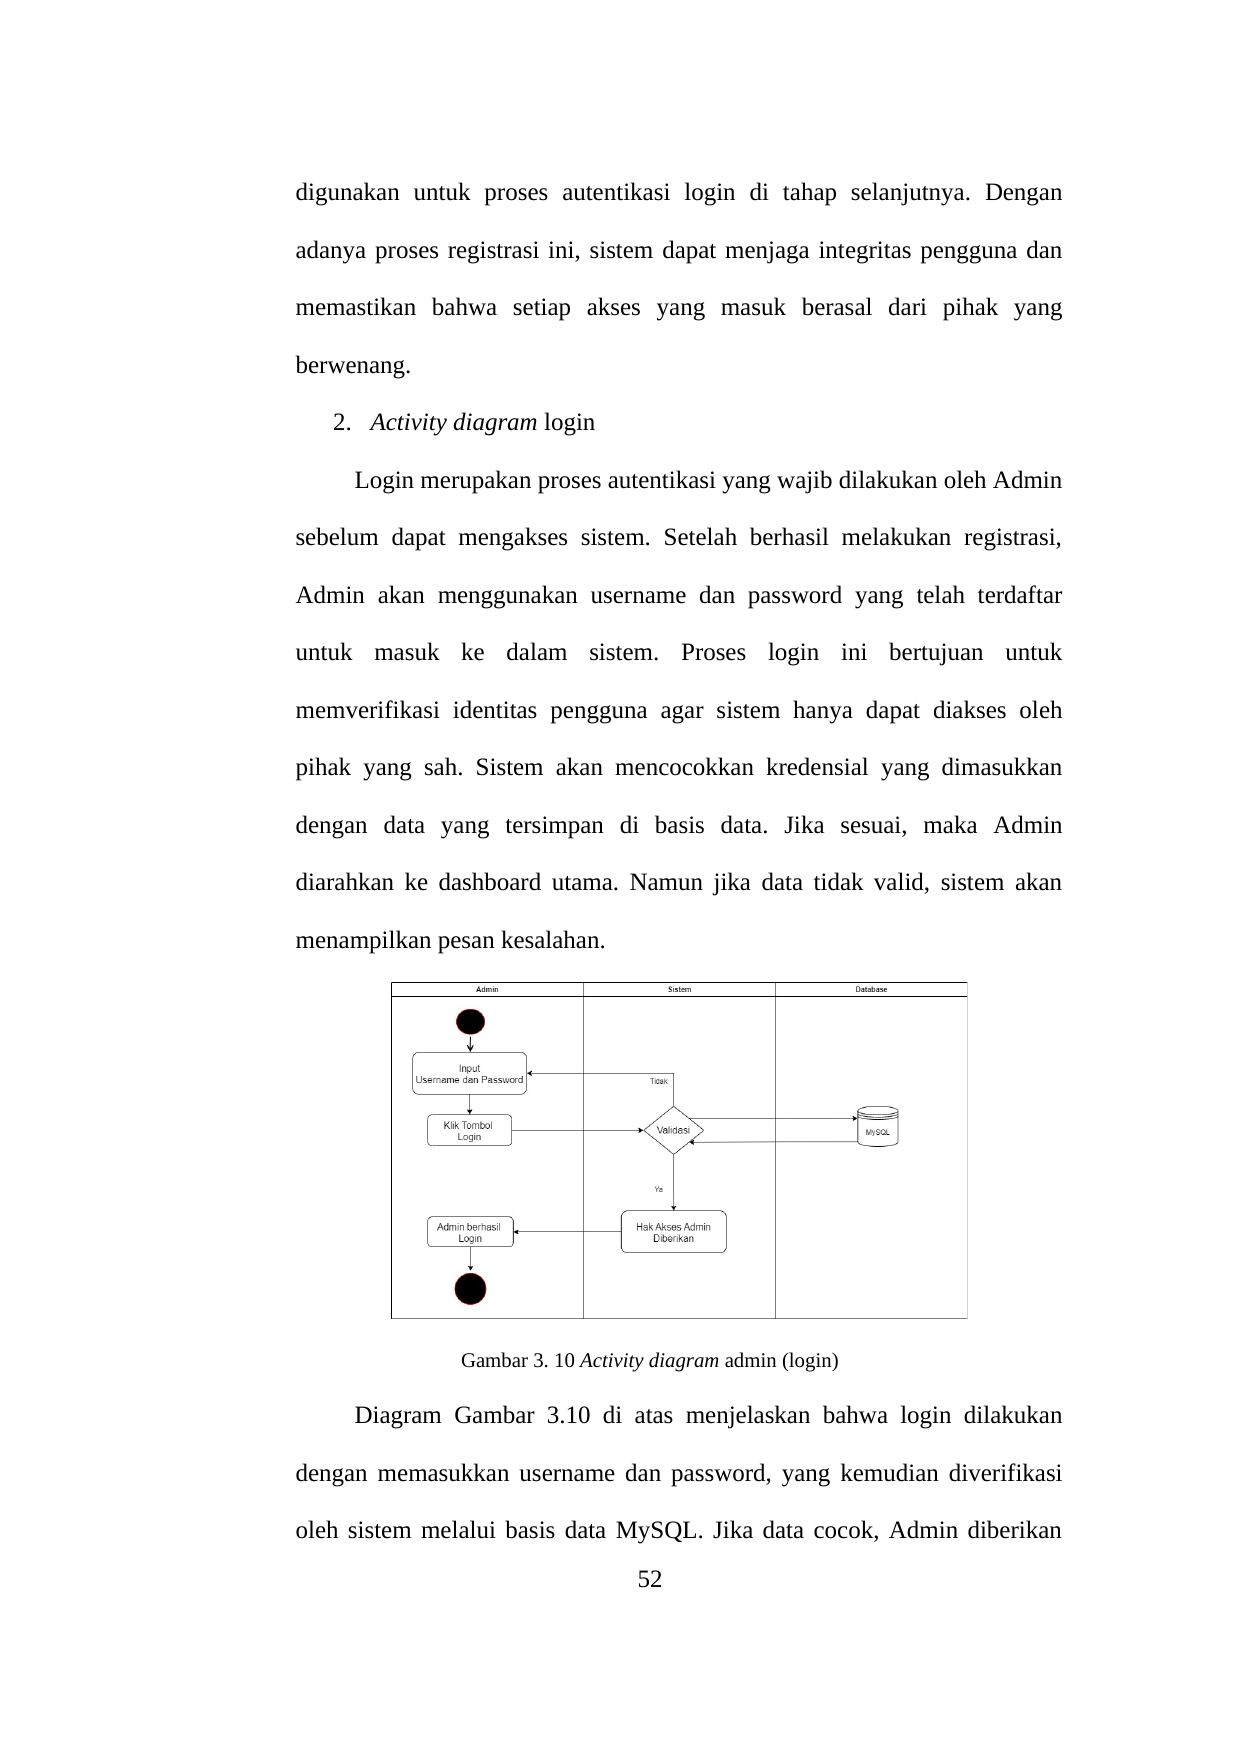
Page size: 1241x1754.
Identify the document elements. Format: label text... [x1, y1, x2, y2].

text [295, 177, 1063, 378]
list Activity diagram login [333, 407, 1063, 436]
picture [391, 982, 968, 1319]
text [295, 1400, 1063, 1544]
text Login merupakan proses autentikasi yang wajib dilakukan oleh Admin sebelum dapat mengakses sistem. Setelah berhasil melakukan registrasi, Admin akan menggunakan username dan password yang telah terdaftar untuk masuk ke dalam sistem. Proses login ini bertujuan untuk memverifikasi identitas pengguna agar sistem hanya dapat diakses oleh pihak yang sah. Sistem akan mencocokkan kredensial yang dimasukkan dengan data yang tersimpan di basis data. Jika sesuai, maka Admin diarahkan ke dashboard utama. Namun jika data tidak valid, sistem akan menampilkan pesan kesalahan. [295, 465, 1063, 953]
